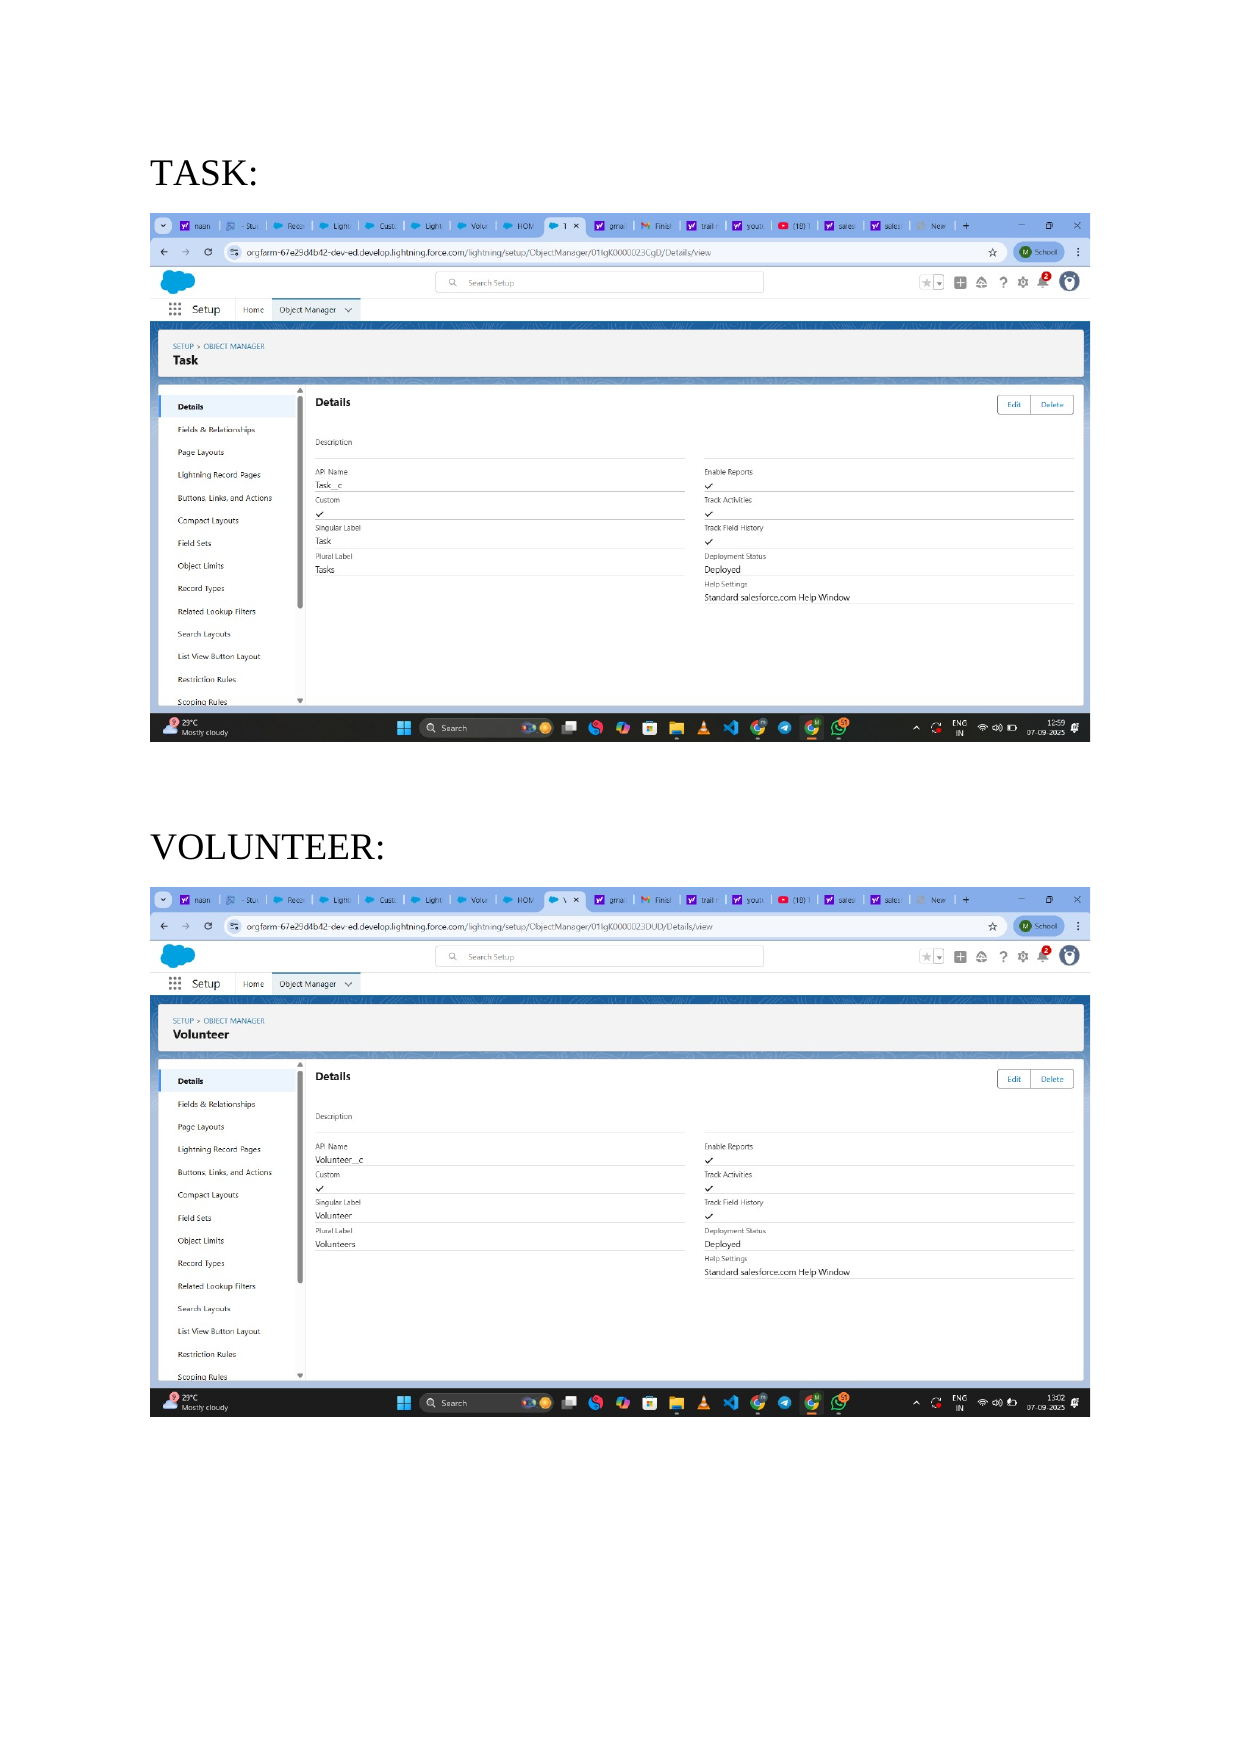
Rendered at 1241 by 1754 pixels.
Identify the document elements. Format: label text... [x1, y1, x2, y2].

picture [150, 887, 1091, 1417]
text TASK: [150, 150, 1090, 193]
picture [150, 213, 1091, 742]
text VOLUNTEER: [150, 824, 1090, 867]
